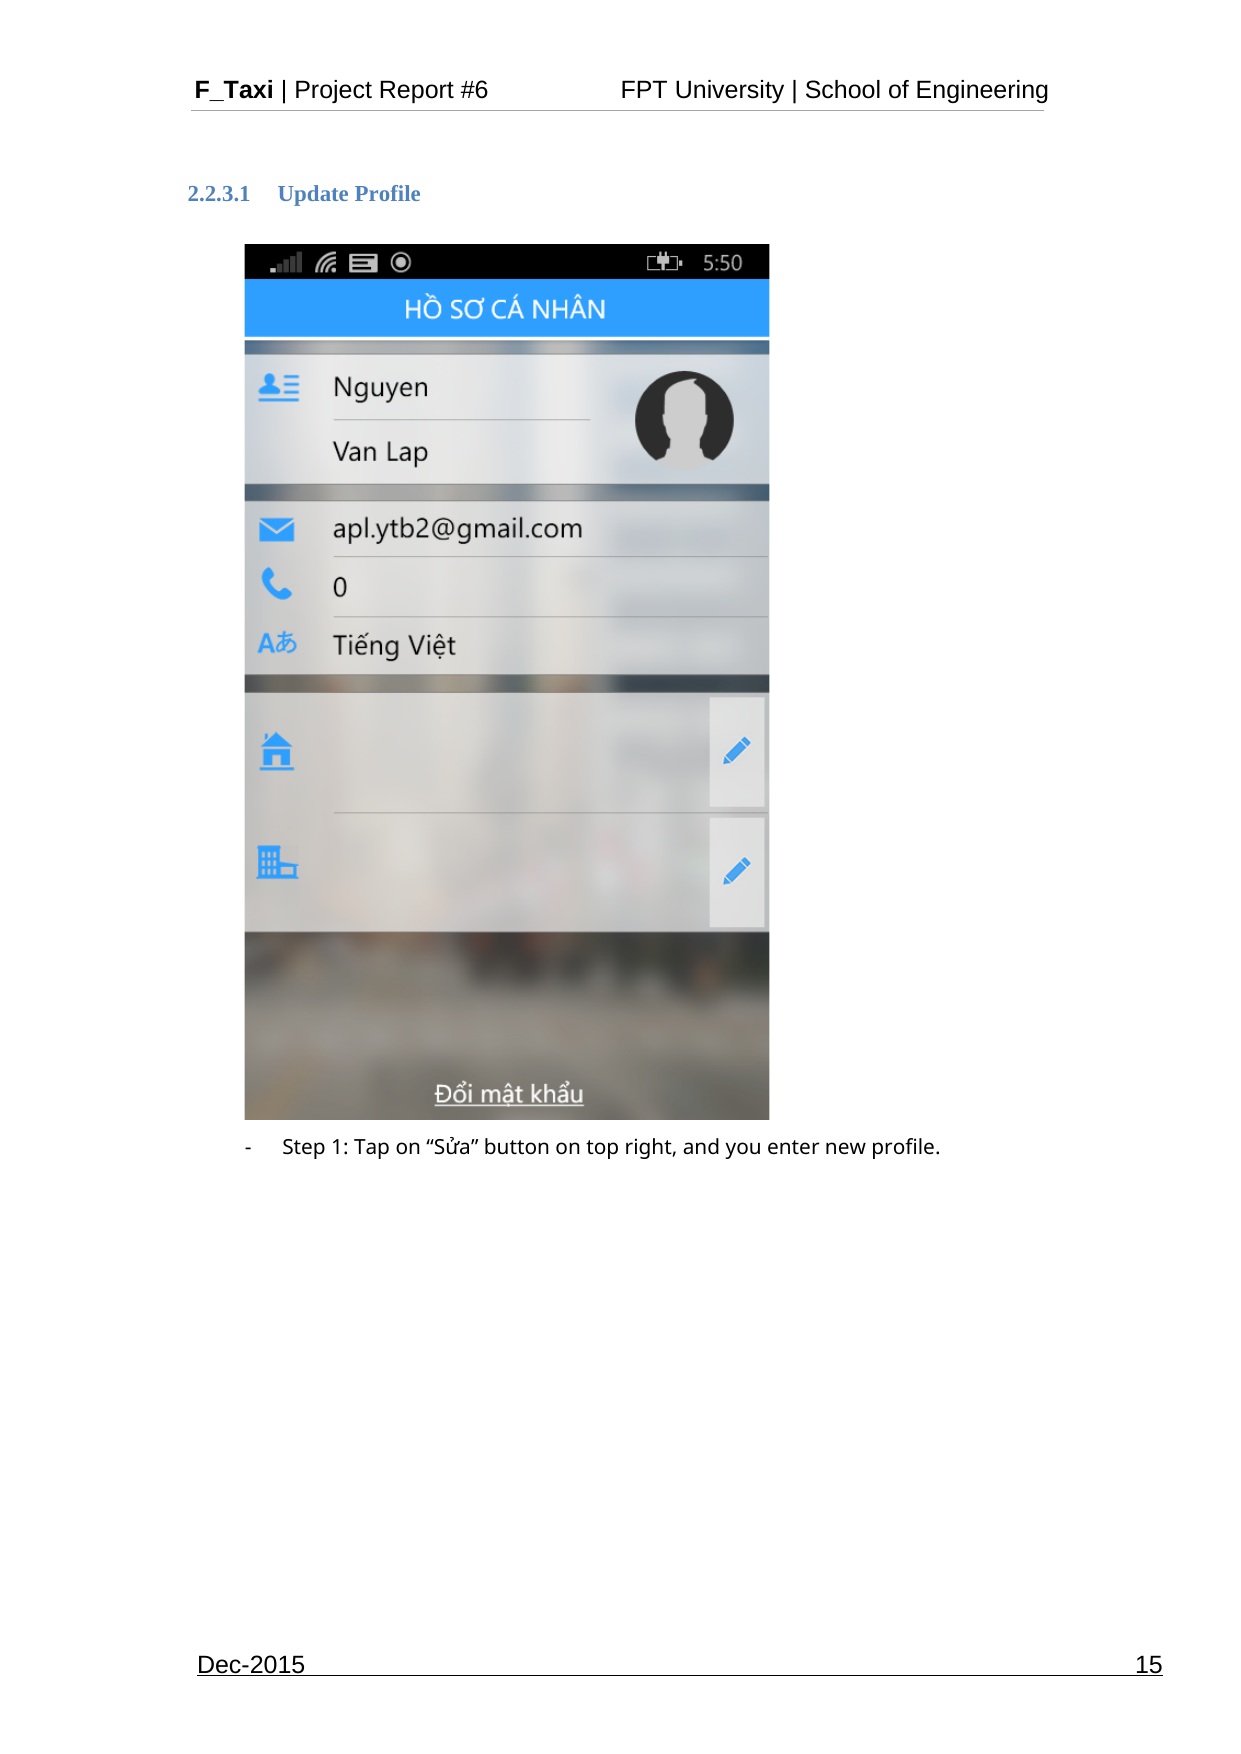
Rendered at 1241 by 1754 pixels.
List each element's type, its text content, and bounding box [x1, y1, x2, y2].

picture [244, 244, 770, 1120]
subtitle Update Profile [187, 180, 1053, 206]
list Step 1: Tap on “Sửa” button on top right, and you enter new profile. [244, 1132, 1053, 1160]
